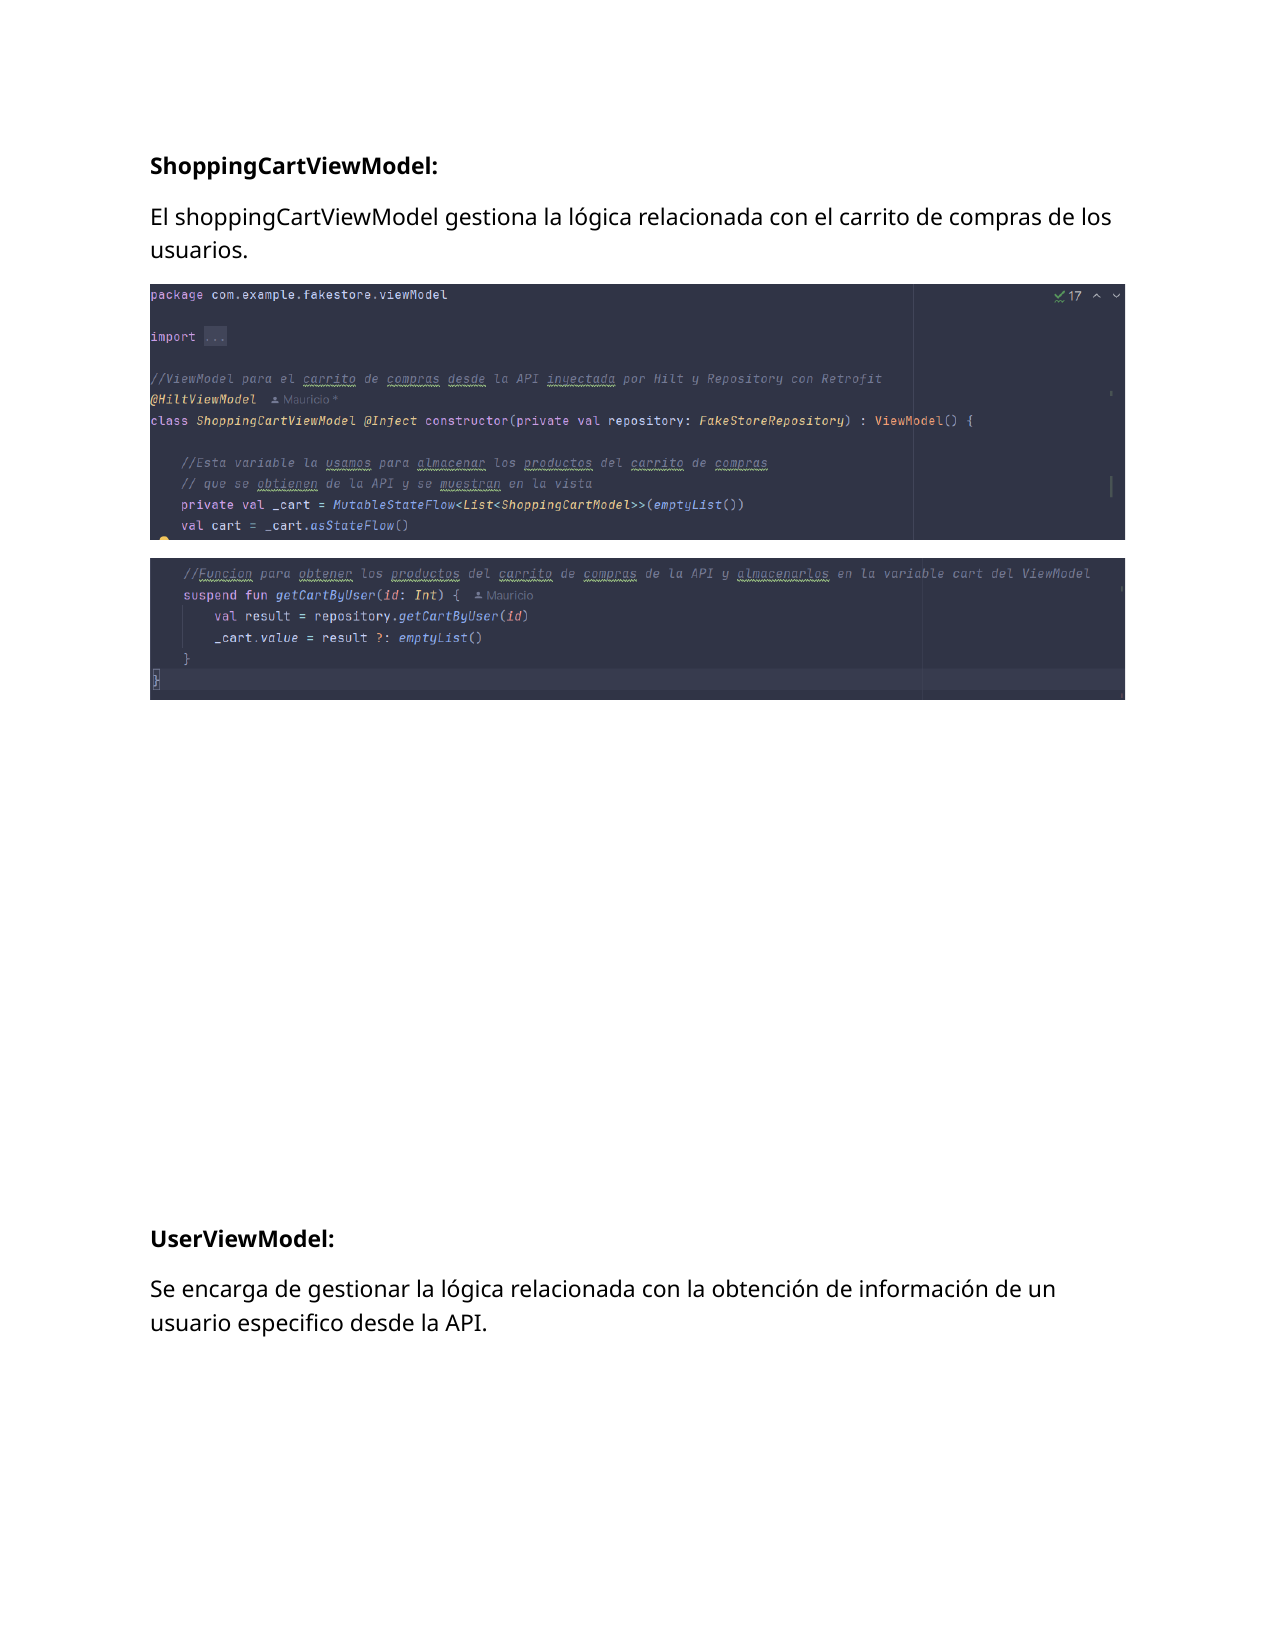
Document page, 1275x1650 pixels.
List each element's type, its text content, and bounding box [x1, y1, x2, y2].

text ShoppingCartViewModel: [150, 150, 1125, 181]
picture [150, 558, 1125, 700]
text Se encarga de gestionar la lógica relacionada con la obtención de información de un usuario especifico desde la API. [150, 1273, 1125, 1338]
picture [150, 284, 1125, 540]
text El shoppingCartViewModel gestiona la lógica relacionada con el carrito de compras de los usuarios. [150, 200, 1125, 265]
text UserViewModel: [150, 1223, 1125, 1254]
